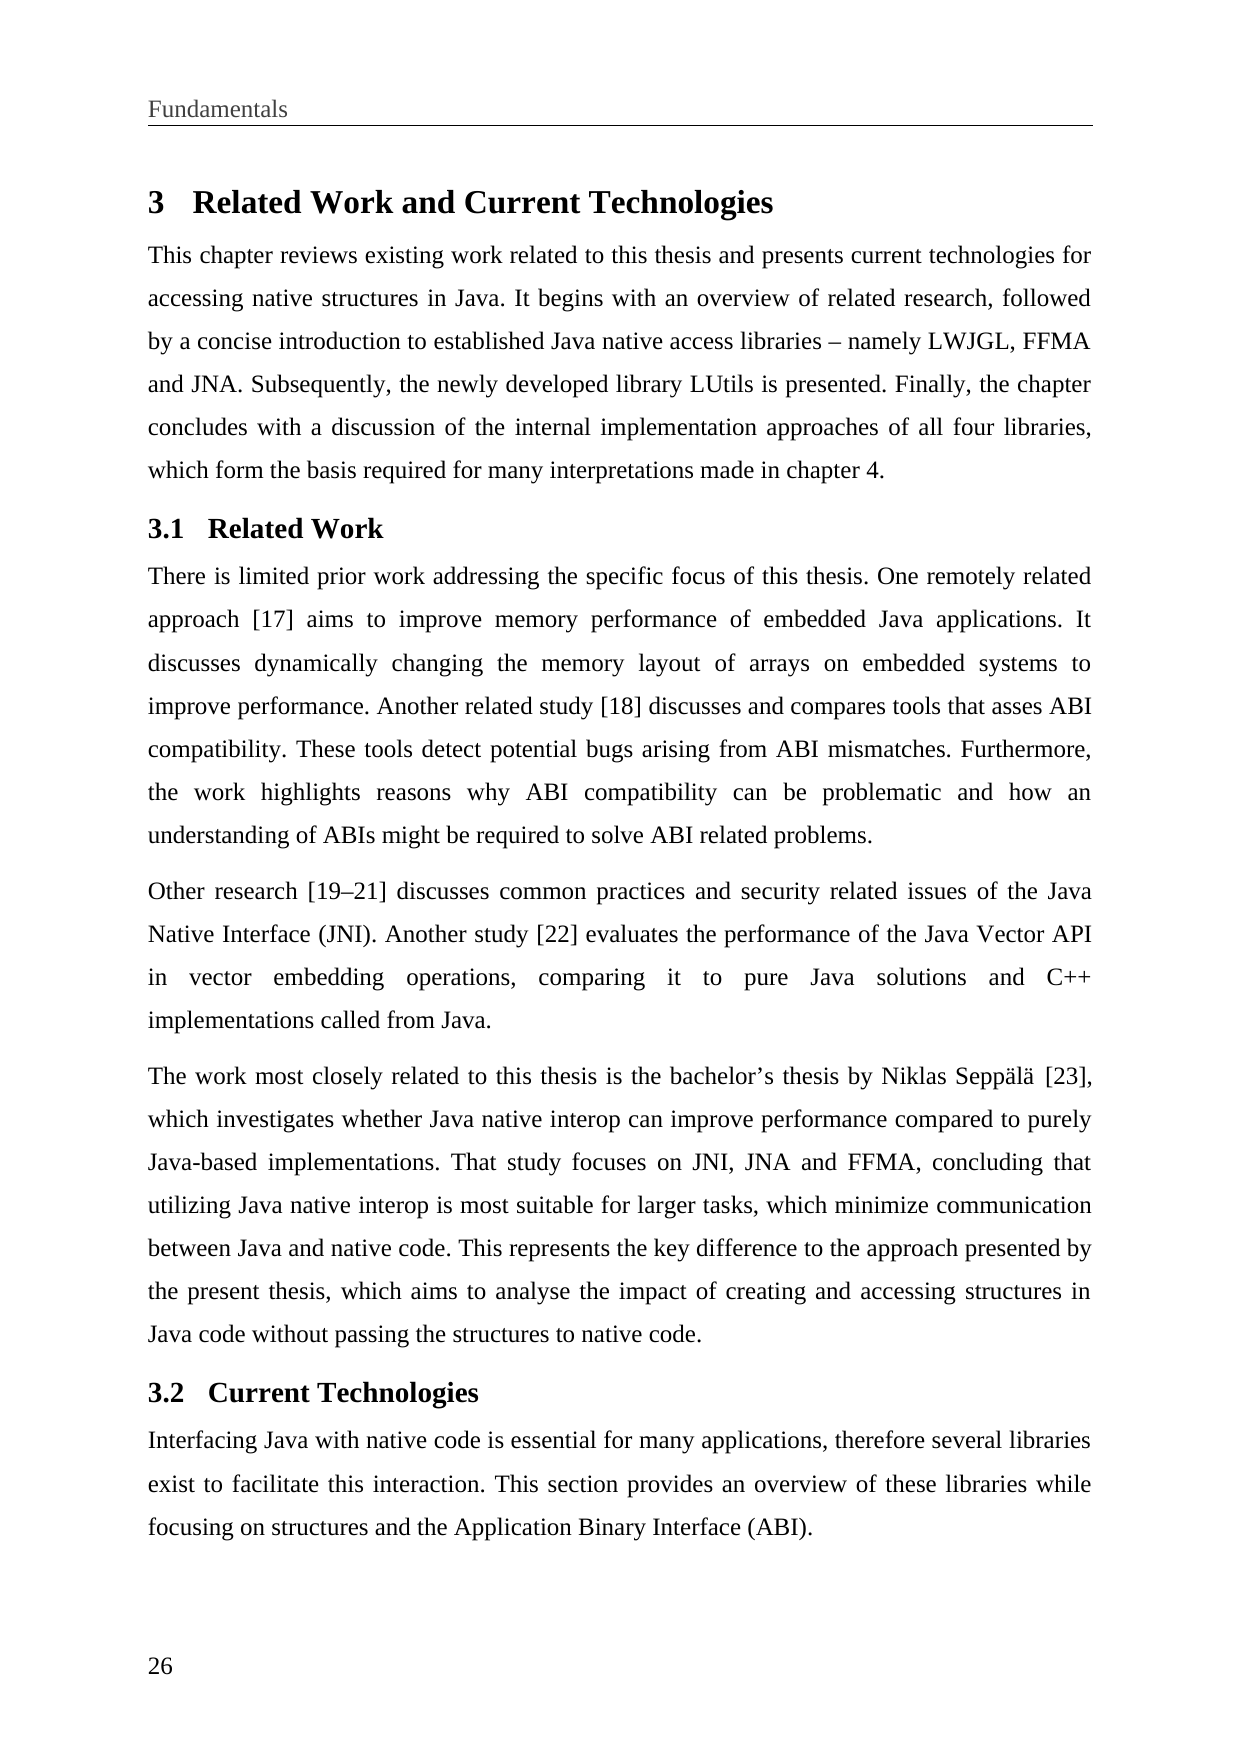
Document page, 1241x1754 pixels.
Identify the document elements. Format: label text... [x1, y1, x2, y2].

text The work most closely related to this thesis is the bachelor’s thesis by Niklas Seppälä [23], which investigates whether Java native interop can improve performance compared to purely Java-based implementations. That study focuses on JNI, JNA and FFMA, concluding that utilizing Java native interop is most suitable for larger tasks, which minimize communication between Java and native code. This represents the key difference to the approach presented by the present thesis, which aims to analyse the impact of creating and accessing structures in Java code without passing the structures to native code. [148, 1061, 1093, 1348]
subtitle Related Work and Current Technologies [148, 182, 1093, 221]
text This chapter reviews existing work related to this thesis and presents current technologies for accessing native structures in Java. It begins with an overview of related research, followed by a concise introduction to established Java native access libraries – namely LWJGL, FFMA and JNA. Subsequently, the newly developed library LUtils is presented. Finally, the chapter concludes with a discussion of the internal implementation approaches of all four libraries, which form the basis required for many interpretations made in chapter 4. [148, 240, 1093, 484]
text Other research [19–21] discusses common practices and security related issues of the Java Native Interface (JNI). Another study [22] evaluates the performance of the Java Vector API in vector embedding operations, comparing it to pure Java solutions and C++ implementations called from Java. [148, 876, 1093, 1034]
text There is limited prior work addressing the specific focus of this thesis. One remotely related approach [17] aims to improve memory performance of embedded Java applications. It discusses dynamically changing the memory layout of arrays on embedded systems to improve performance. Another related study [18] discusses and compares tools that asses ABI compatibility. These tools detect potential bugs arising from ABI mismatches. Furthermore, the work highlights reasons why ABI compatibility can be problematic and how an understanding of ABIs might be required to solve ABI related problems. [148, 561, 1093, 849]
subtitle Current Technologies [148, 1375, 1093, 1409]
subtitle Related Work [148, 511, 1093, 545]
text Interfacing Java with native code is essential for many applications, therefore several libraries exist to facilitate this interaction. This section provides an overview of these libraries while focusing on structures and the Application Binary Interface (ABI). [148, 1426, 1093, 1541]
